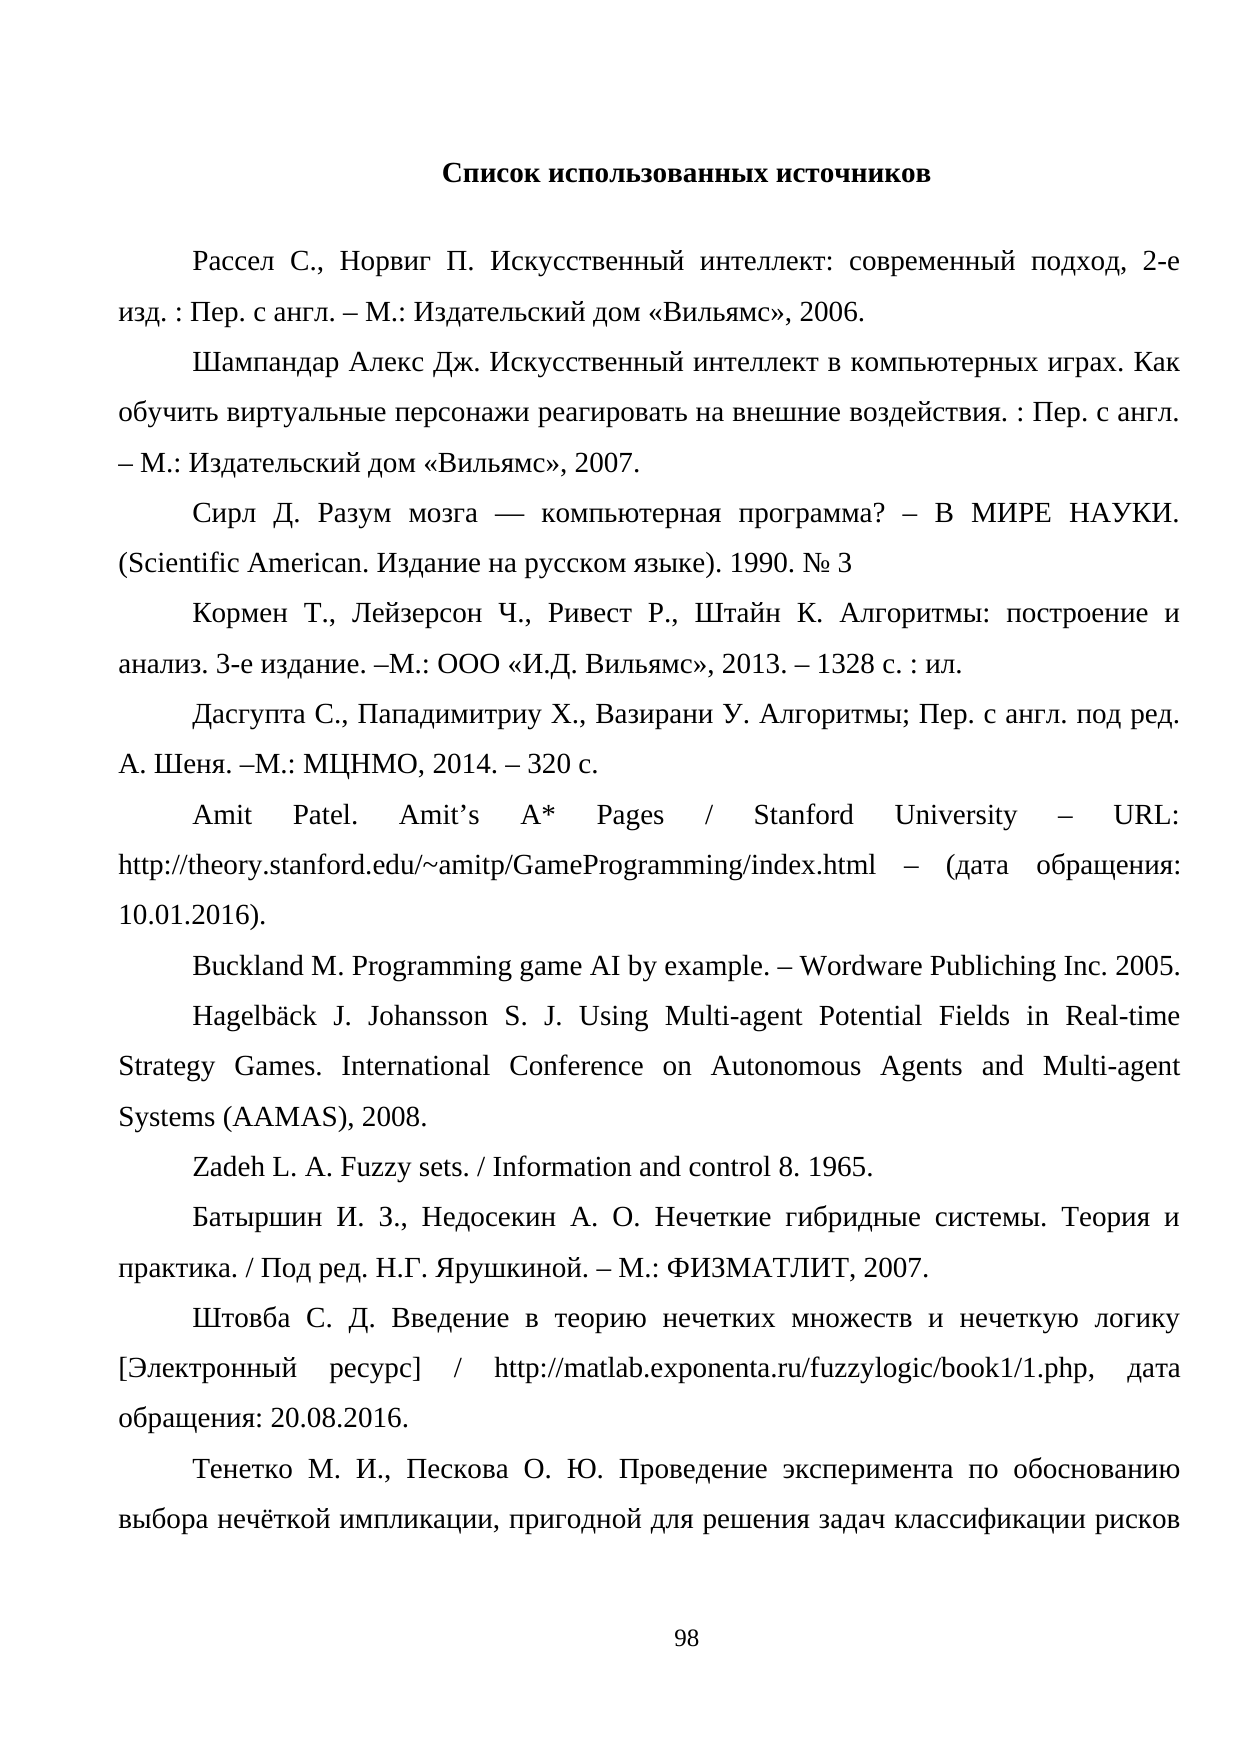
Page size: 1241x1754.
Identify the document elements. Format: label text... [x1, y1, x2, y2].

text Рассел С., Норвиг П. Искусственный интеллект: современный подход, 2-е изд. : Пер. с англ. – М.: Издательский дом «Вильямс», 2006. [118, 243, 1181, 327]
text Штовба С. Д. Введение в теорию нечетких множеств и нечеткую логику [Электронный ресурс] / http://matlab.exponenta.ru/fuzzylogic/book1/1.php, дата обращения: 20.08.2016. [118, 1300, 1181, 1434]
subtitle Список использованных источников [192, 156, 1181, 189]
text Кормен T., Лейзерсон Ч., Ривест Р., Штайн К. Алгоритмы: построение и анализ. 3-е издание. –М.: ООО «И.Д. Вильямс», 2013. – 1328 с. : ил. [118, 596, 1181, 679]
text Батыршин И. З., Недосекин А. О. Нечеткие гибридные системы. Теория и практика. / Под ред. Н.Г. Ярушкиной. – М.: ФИЗМАТЛИТ, 2007. [118, 1199, 1181, 1283]
text Шампандар Алекс Дж. Искусственный интеллект в компьютерных играх. Как обучить виртуальные персонажи реагировать на внешние воздействия. : Пер. с англ. – М.: Издательский дом «Вильямс», 2007. [118, 344, 1181, 478]
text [118, 1451, 1181, 1535]
text Сирл Д. Разум мозга — компьютерная программа? – В МИРЕ НАУКИ. (Scientific American. Издание на русском языке). 1990. № 3 [118, 495, 1181, 579]
text Amit Patel. Amit’s A* Pages / Stanford University – URL: http://theory.stanford.edu/~amitp/GameProgramming/index.html – (дата обращения: 10.01.2016). [118, 797, 1181, 931]
text Buckland M. Programming game AI by example. – Wordware Publiching Inc. 2005. [118, 948, 1181, 981]
text Дасгупта С., Пападимитриу Х., Вазирани У. Алгоритмы; Пер. с англ. под ред. А. Шеня. –М.: МЦНМО, 2014. – 320 с. [118, 696, 1181, 780]
text Hagelbäck J. Johansson S. J. Using Multi-agent Potential Fields in Real-time Strategy Games. International Conference on Autonomous Agents and Multi-agent Systems (AAMAS), 2008. [118, 998, 1181, 1132]
text Zadeh L. A. Fuzzy sets. / Information and control 8. 1965. [118, 1149, 1181, 1183]
